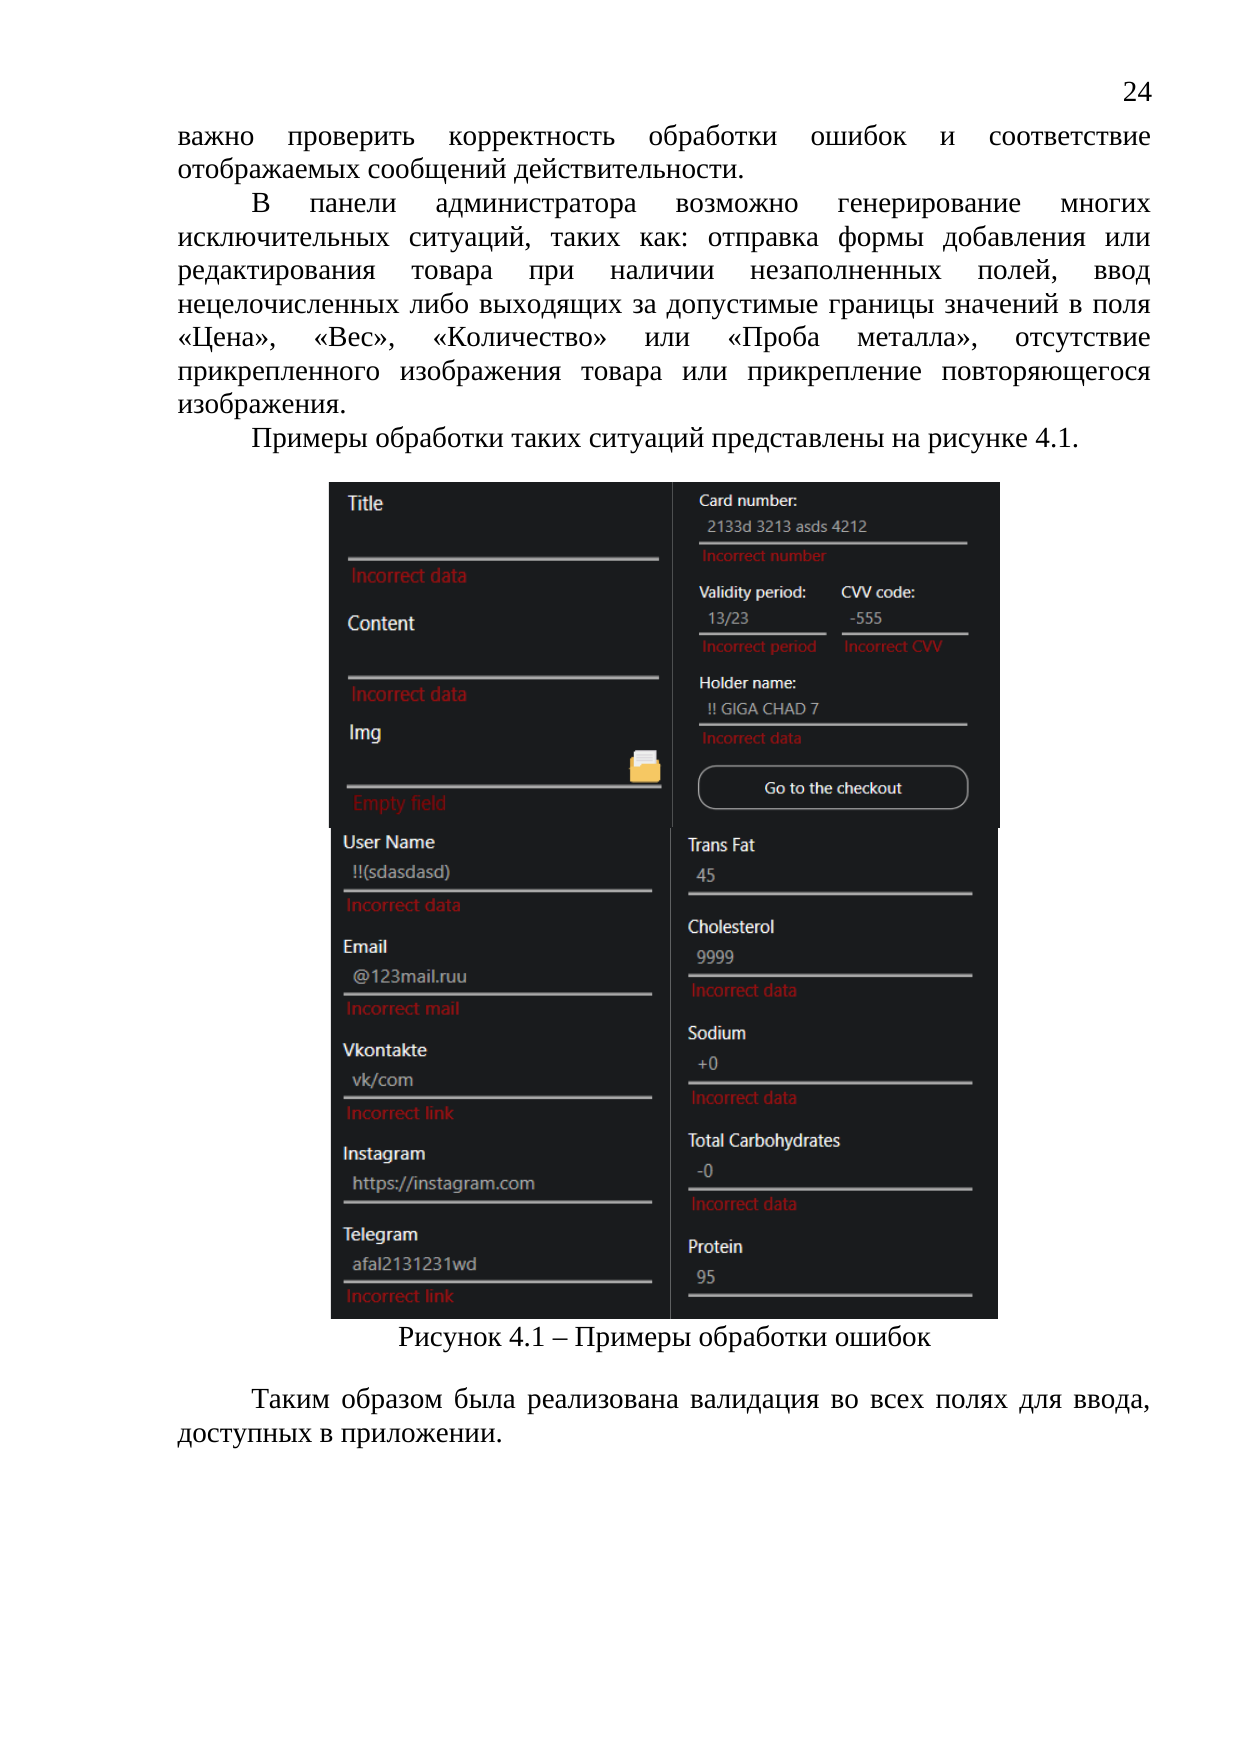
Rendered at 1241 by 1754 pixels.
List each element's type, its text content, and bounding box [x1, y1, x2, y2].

text Таким образом была реализована валидация во всех полях для ввода, доступных в приложении. [177, 1382, 1152, 1449]
picture [328, 482, 1000, 1319]
text Примеры обработки таких ситуаций представлены на рисунке 4.1. [177, 420, 1152, 453]
text Рисунок 4.1 – Примеры обработки ошибок [177, 1319, 1152, 1352]
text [177, 118, 1152, 185]
text В панели администратора возможно генерирование многих исключительных ситуаций, таких как: отправка формы добавления или редактирования товара при наличии незаполненных полей, ввод нецелочисленных либо выходящих за допустимые границы значений в поля «Цена», «Вес», «Количество» или «Проба металла», отсутствие прикрепленного изображения товара или прикрепление повторяющегося изображения. [177, 185, 1152, 420]
